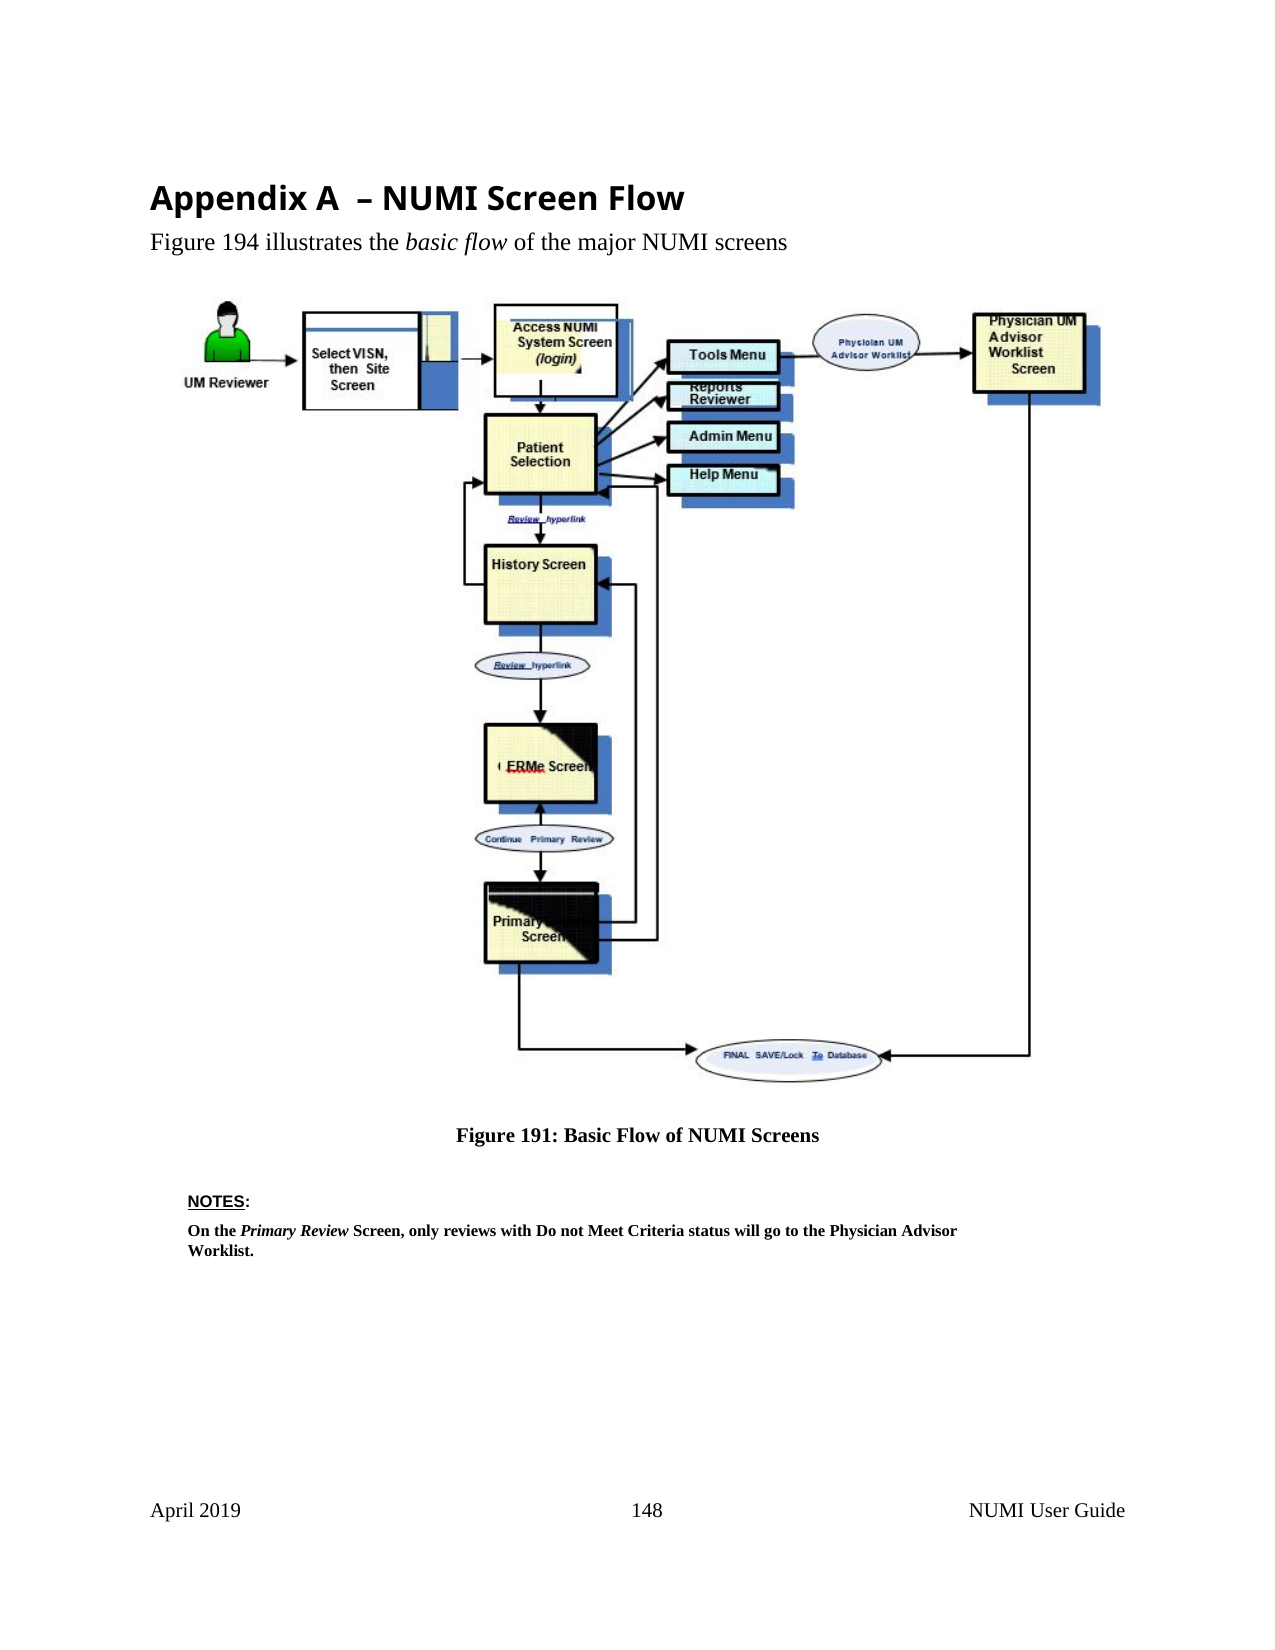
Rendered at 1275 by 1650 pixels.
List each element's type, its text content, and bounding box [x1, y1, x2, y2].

text Figure 191: Basic Flow of NUMI Screens [150, 1123, 1125, 1147]
text NOTES: [187, 1192, 1125, 1211]
picture [150, 267, 1125, 1099]
subtitle Appendix A – NUMI Screen Flow [150, 175, 1125, 220]
text On the Primary Review Screen, only reviews with Do not Meet Criteria status will go to the Physician Advisor Worklist. [187, 1221, 1007, 1260]
text Figure 194 illustrates the basic flow of the major NUMI screens [150, 227, 1125, 255]
